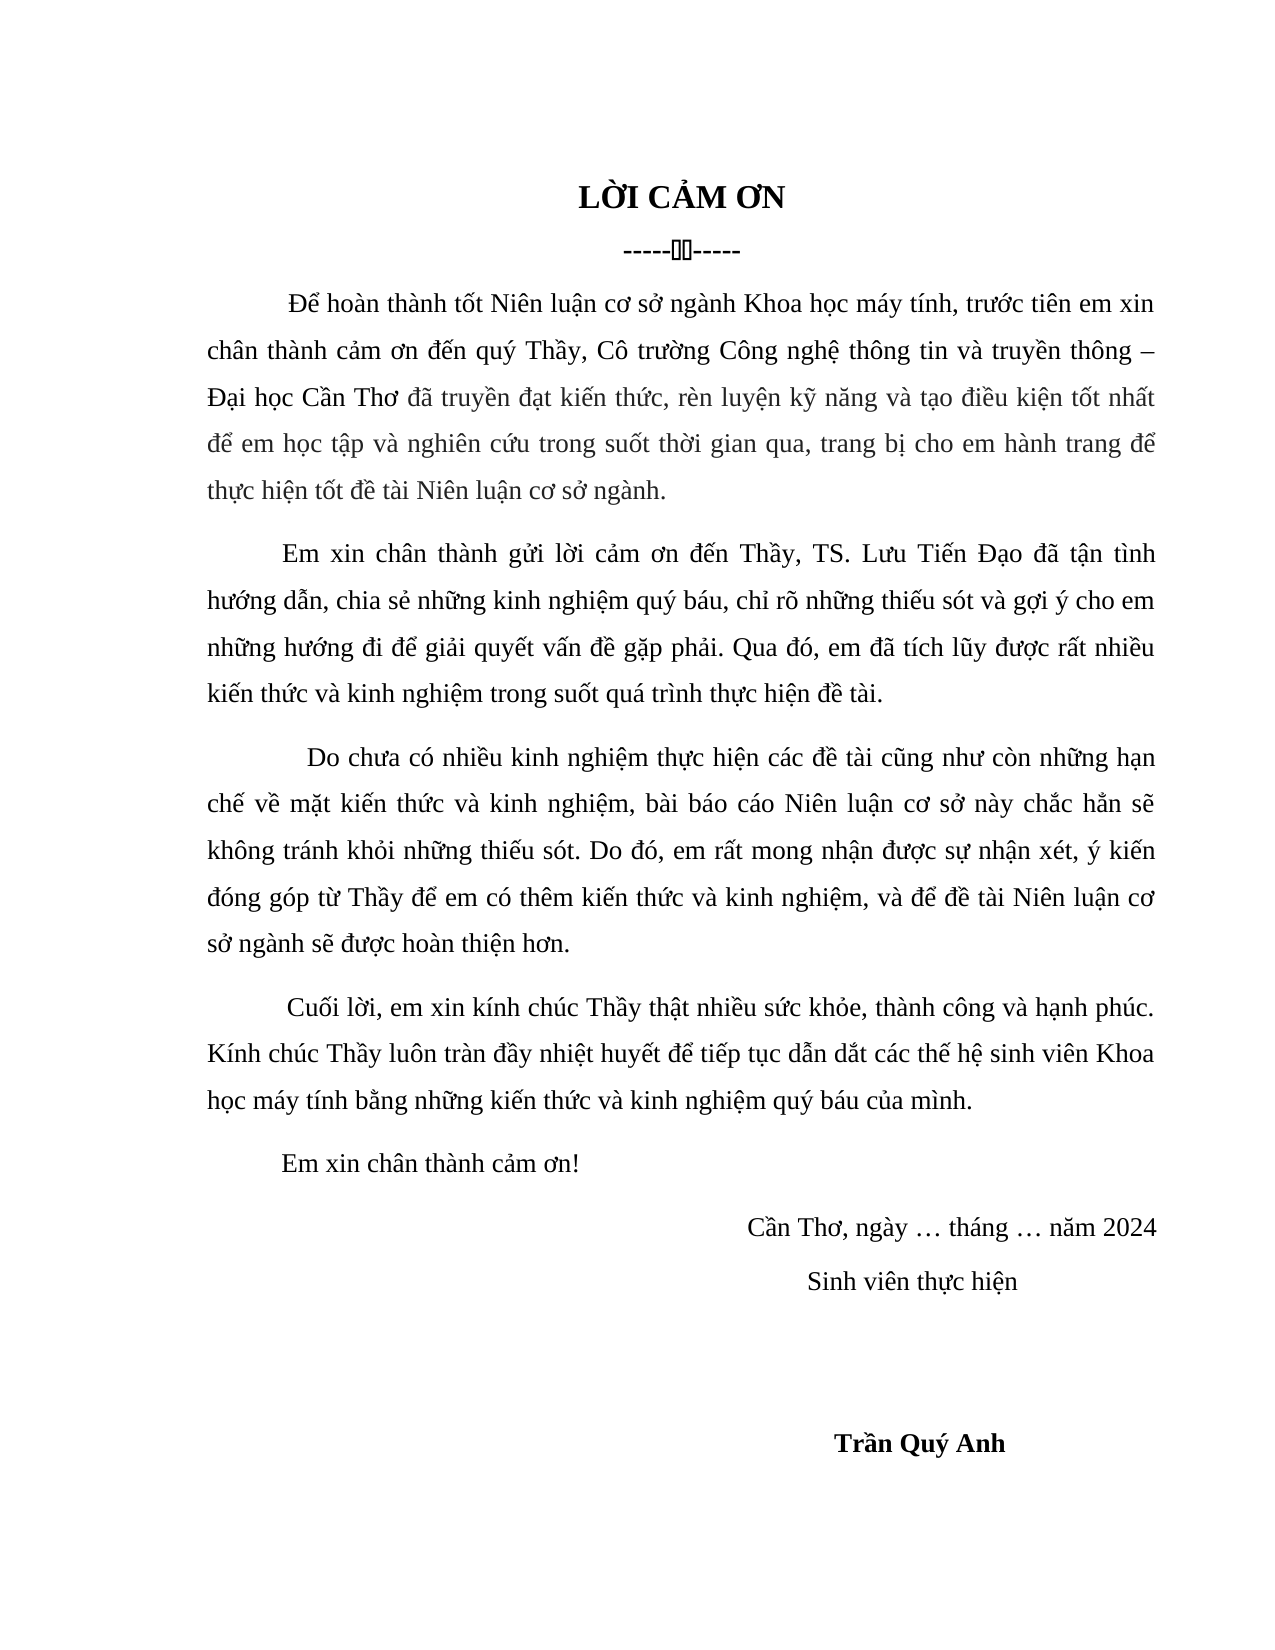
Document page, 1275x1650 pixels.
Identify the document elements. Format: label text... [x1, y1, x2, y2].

text ---------- [207, 232, 1157, 266]
text Cuối lời, em xin kính chúc Thầy thật nhiều sức khỏe, thành công và hạnh phúc. Kính chúc Thầy luôn tràn đầy nhiệt huyết để tiếp tục dẫn dắt các thế hệ sinh viên Khoa học máy tính bằng những kiến thức và kinh nghiệm quý báu của mình. [207, 991, 1157, 1115]
text Cần Thơ, ngày … tháng … năm 2024 [207, 1211, 1157, 1242]
text LỜI CẢM ƠN [207, 177, 1157, 216]
text Em xin chân thành gửi lời cảm ơn đến Thầy, TS. Lưu Tiến Đạo đã tận tình hướng dẫn, chia sẻ những kinh nghiệm quý báu, chỉ rõ những thiếu sót và gợi ý cho em những hướng đi để giải quyết vấn đề gặp phải. Qua đó, em đã tích lũy được rất nhiều kiến thức và kinh nghiệm trong suốt quá trình thực hiện đề tài. [207, 537, 1157, 709]
text Để hoàn thành tốt Niên luận cơ sở ngành Khoa học máy tính, trước tiên em xin chân thành cảm ơn đến quý Thầy, Cô trường Công nghệ thông tin và truyền thông – Đại học Cần Thơ đã truyền đạt kiến thức, rèn luyện kỹ năng và tạo điều kiện tốt nhất để em học tập và nghiên cứu trong suốt thời gian qua, trang bị cho em hành trang để thực hiện tốt đề tài Niên luận cơ sở ngành. [207, 287, 1157, 428]
text Trần Quý Anh [207, 1427, 1157, 1458]
text Để hoàn thành tốt Niên luận cơ sở ngành Khoa học máy tính, trước tiên em xin chân thành cảm ơn đến quý Thầy, Cô trường Công nghệ thông tin và truyền thông – Đại học Cần Thơ đã truyền đạt kiến thức, rèn luyện kỹ năng và tạo điều kiện tốt nhất để em học tập và nghiên cứu trong suốt thời gian qua, trang bị cho em hành trang để thực hiện tốt đề tài Niên luận cơ sở ngành. [207, 459, 1157, 505]
text Sinh viên thực hiện [207, 1265, 1157, 1296]
text Do chưa có nhiều kinh nghiệm thực hiện các đề tài cũng như còn những hạn chế về mặt kiến thức và kinh nghiệm, bài báo cáo Niên luận cơ sở này chắc hẳn sẽ không tránh khỏi những thiếu sót. Do đó, em rất mong nhận được sự nhận xét, ý kiến đóng góp từ Thầy để em có thêm kiến thức và kinh nghiệm, và để đề tài Niên luận cơ sở ngành sẽ được hoàn thiện hơn. [207, 741, 1157, 959]
text Em xin chân thành cảm ơn! [207, 1147, 1157, 1179]
